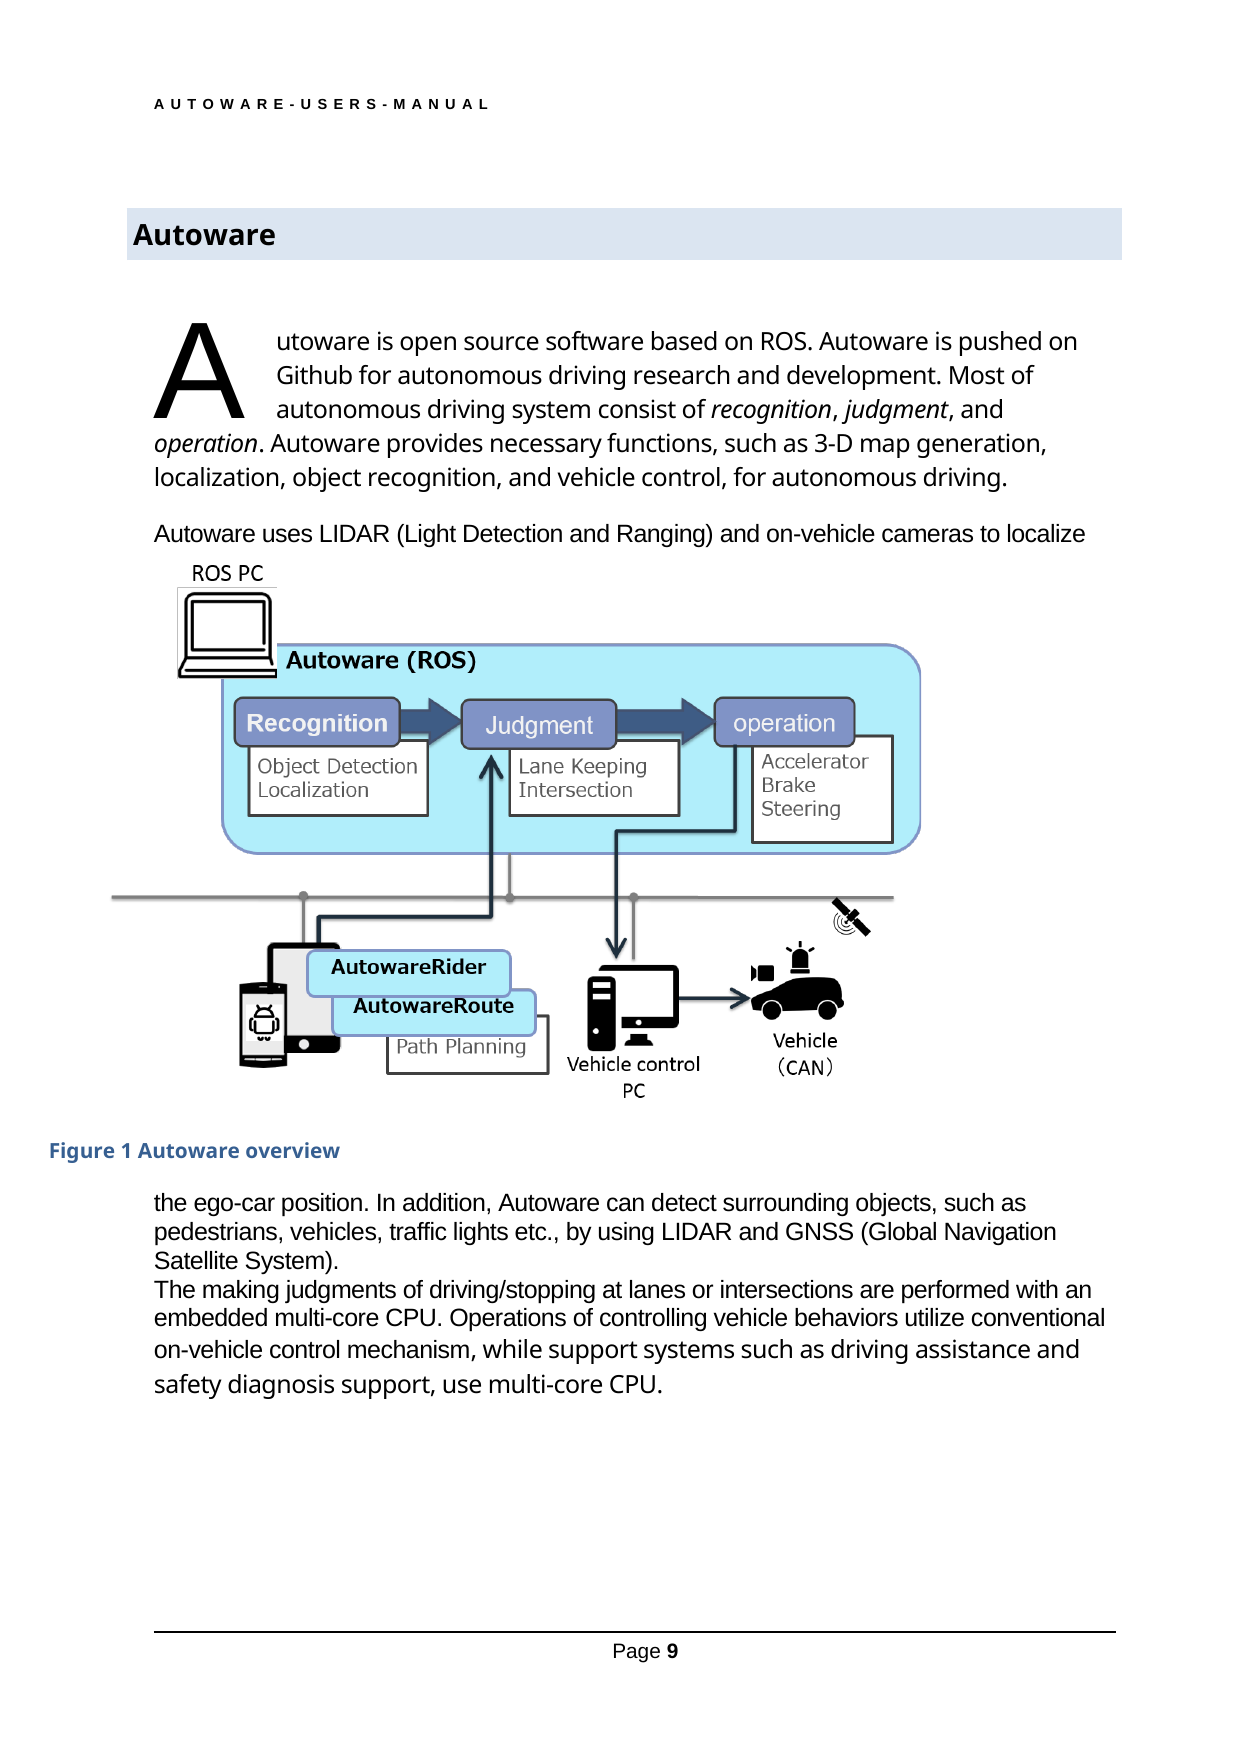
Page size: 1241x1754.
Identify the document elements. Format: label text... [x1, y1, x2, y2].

picture [107, 550, 922, 1115]
text utoware is open source software based on ROS. Autoware is pushed on Github for autonomous driving research and development. Most of autonomous driving system consist of recognition, judgment, and operation. Autoware provides necessary functions, such as 3-D map generation, localization, object recognition, and vehicle control, for autonomous driving. [154, 324, 1116, 494]
text The making judgments of driving/stopping at lanes or intersections are performed with an embedded multi-core CPU. Operations of controlling vehicle behaviors utilize conventional on-vehicle control mechanism, while support systems such as driving assistance and safety diagnosis support, use multi-core CPU. [154, 1275, 1116, 1400]
subtitle Autoware [133, 214, 1116, 254]
